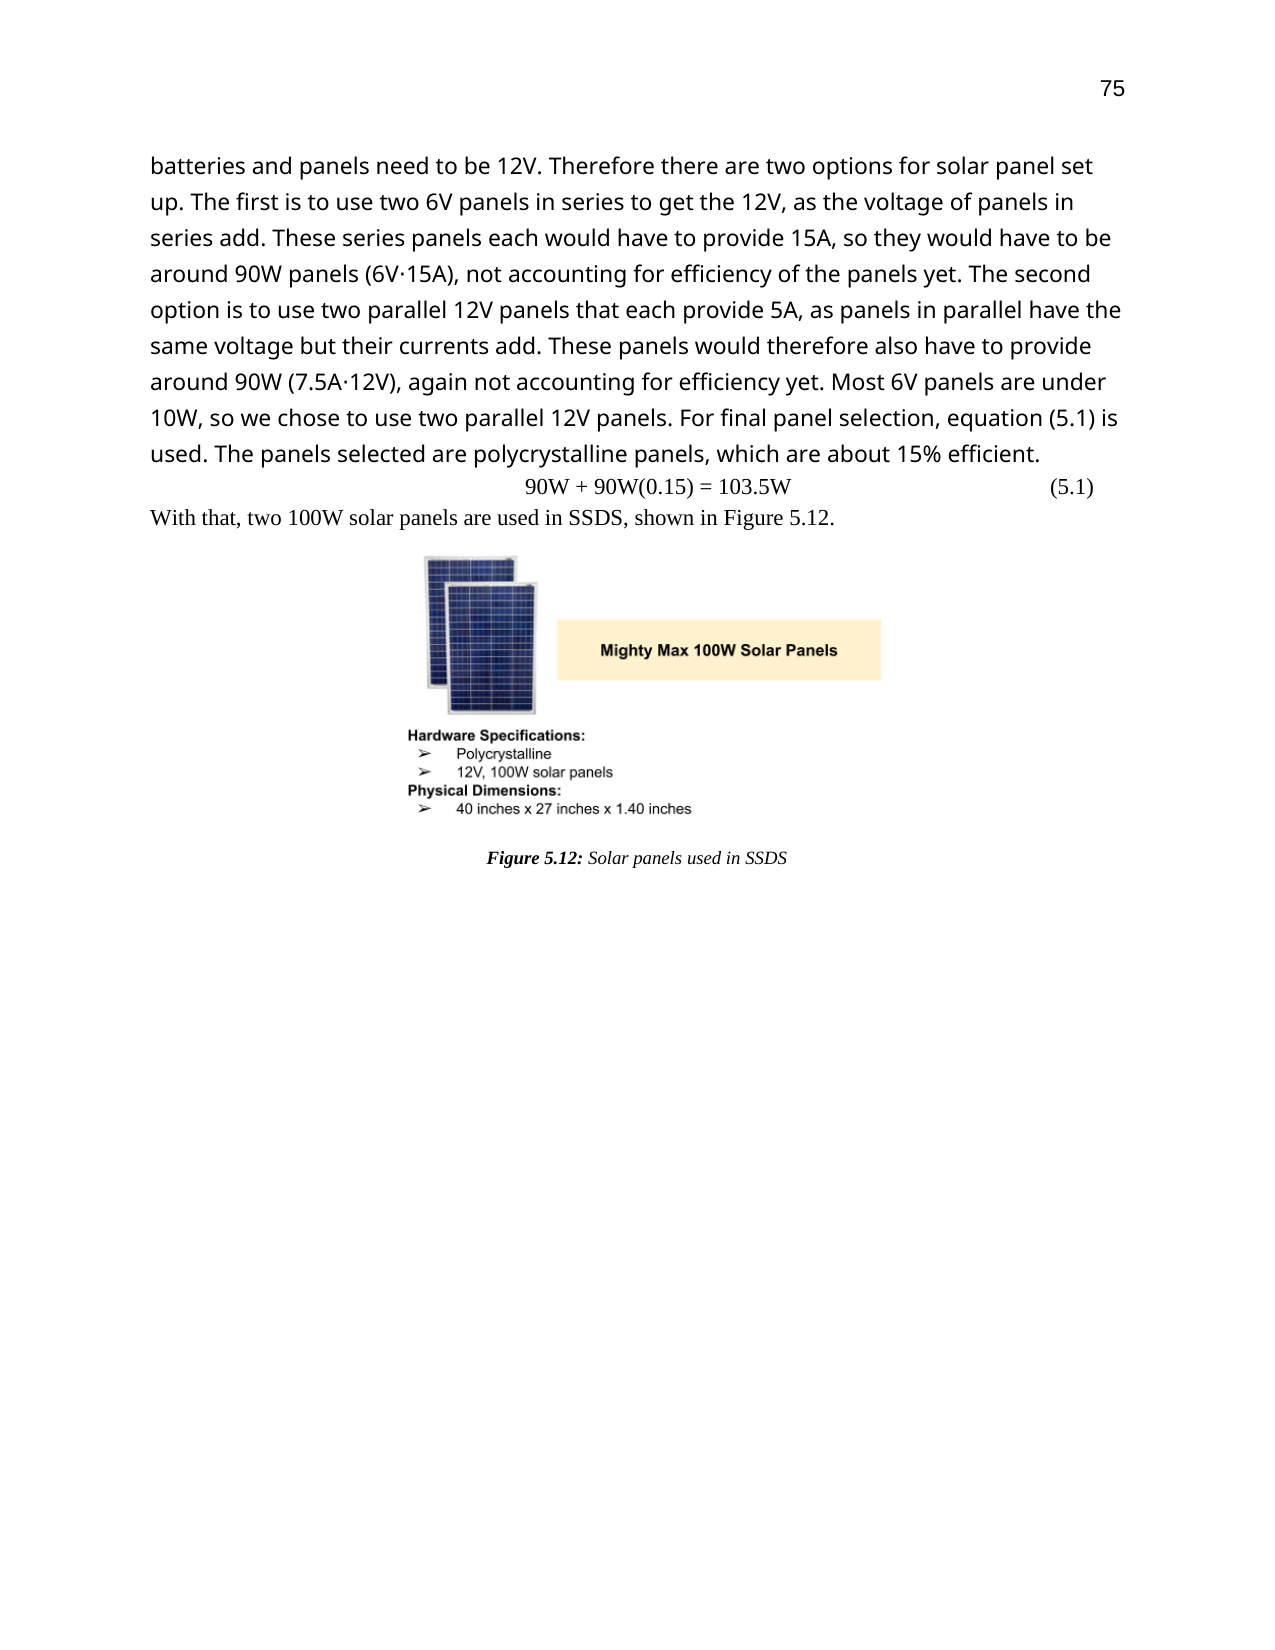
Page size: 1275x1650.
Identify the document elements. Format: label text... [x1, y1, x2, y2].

text 90W + 90W(0.15) = 103.5W (5.1) [450, 473, 1125, 500]
text Figure 5.12: Solar panels used in SSDS [150, 847, 1125, 869]
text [150, 150, 1125, 469]
picture [372, 533, 903, 844]
text With that, two 100W solar panels are used in SSDS, shown in Figure 5.12. [150, 504, 1125, 530]
